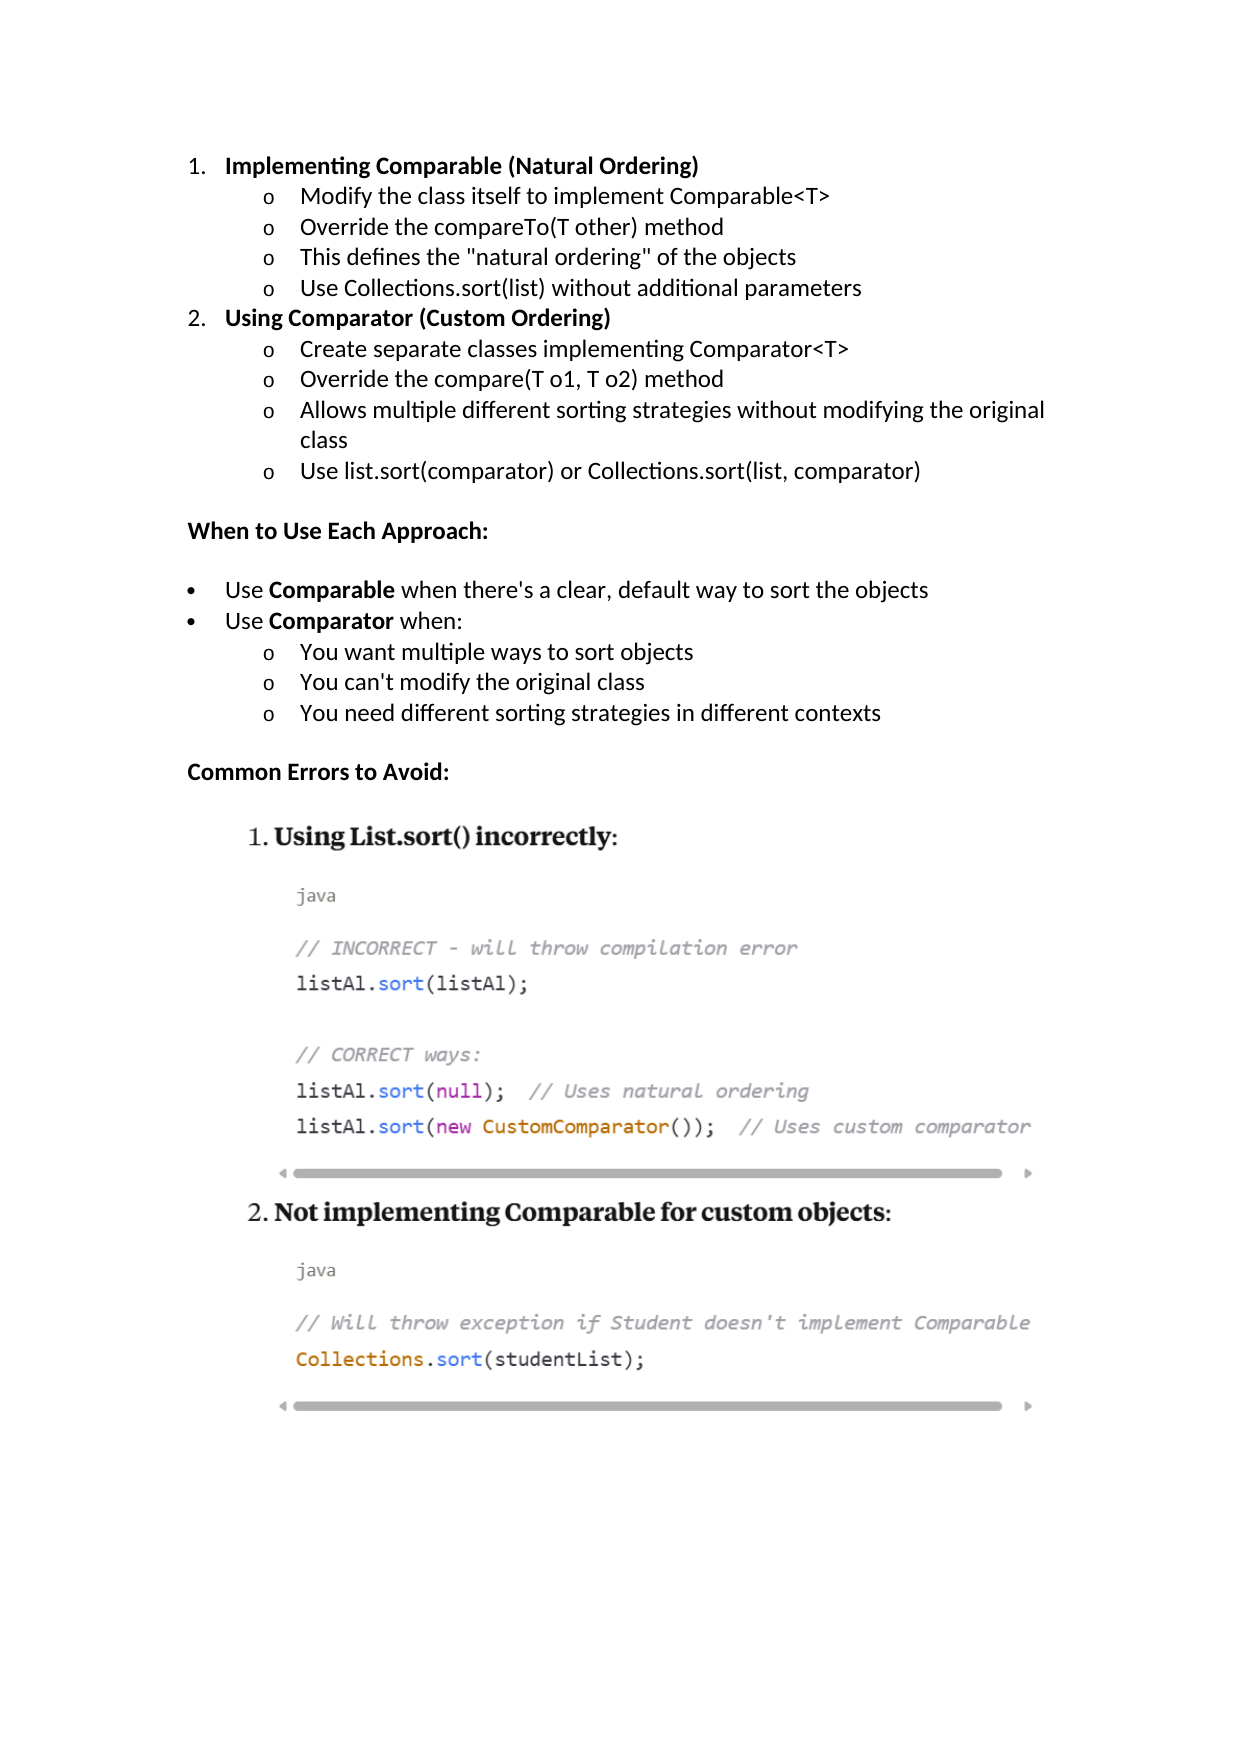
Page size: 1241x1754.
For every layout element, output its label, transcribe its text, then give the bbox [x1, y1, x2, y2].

list Use Collections.sort(list) without additional parameters [262, 272, 1090, 303]
list Allows multiple different sorting strategies without modifying the original class [262, 394, 1090, 455]
list Override the compareTo(T other) method [262, 211, 1090, 242]
list Use Comparable when there's a clear, default way to sort the objects [187, 574, 1090, 605]
list Use Comparator when: [187, 605, 1090, 636]
list Implementing Comparable (Natural Ordering) [187, 150, 1090, 181]
picture [187, 816, 1095, 1413]
list Create separate classes implementing Comparator<T> [262, 333, 1090, 364]
list Use list.sort(comparator) or Collections.sort(list, comparator) [262, 455, 1090, 486]
list You need different sorting strategies in different contexts [262, 697, 1090, 727]
list Using Comparator (Custom Ordering) [187, 303, 1090, 333]
list This defines the "natural ordering" of the objects [262, 242, 1090, 272]
list You want multiple ways to sort objects [262, 636, 1090, 666]
list You can't modify the original class [262, 666, 1090, 697]
list Override the compare(T o1, T o2) method [262, 364, 1090, 394]
text Common Errors to Avoid: [187, 756, 1090, 787]
text When to Use Each Approach: [187, 515, 1090, 545]
list Modify the class itself to implement Comparable<T> [262, 181, 1090, 211]
